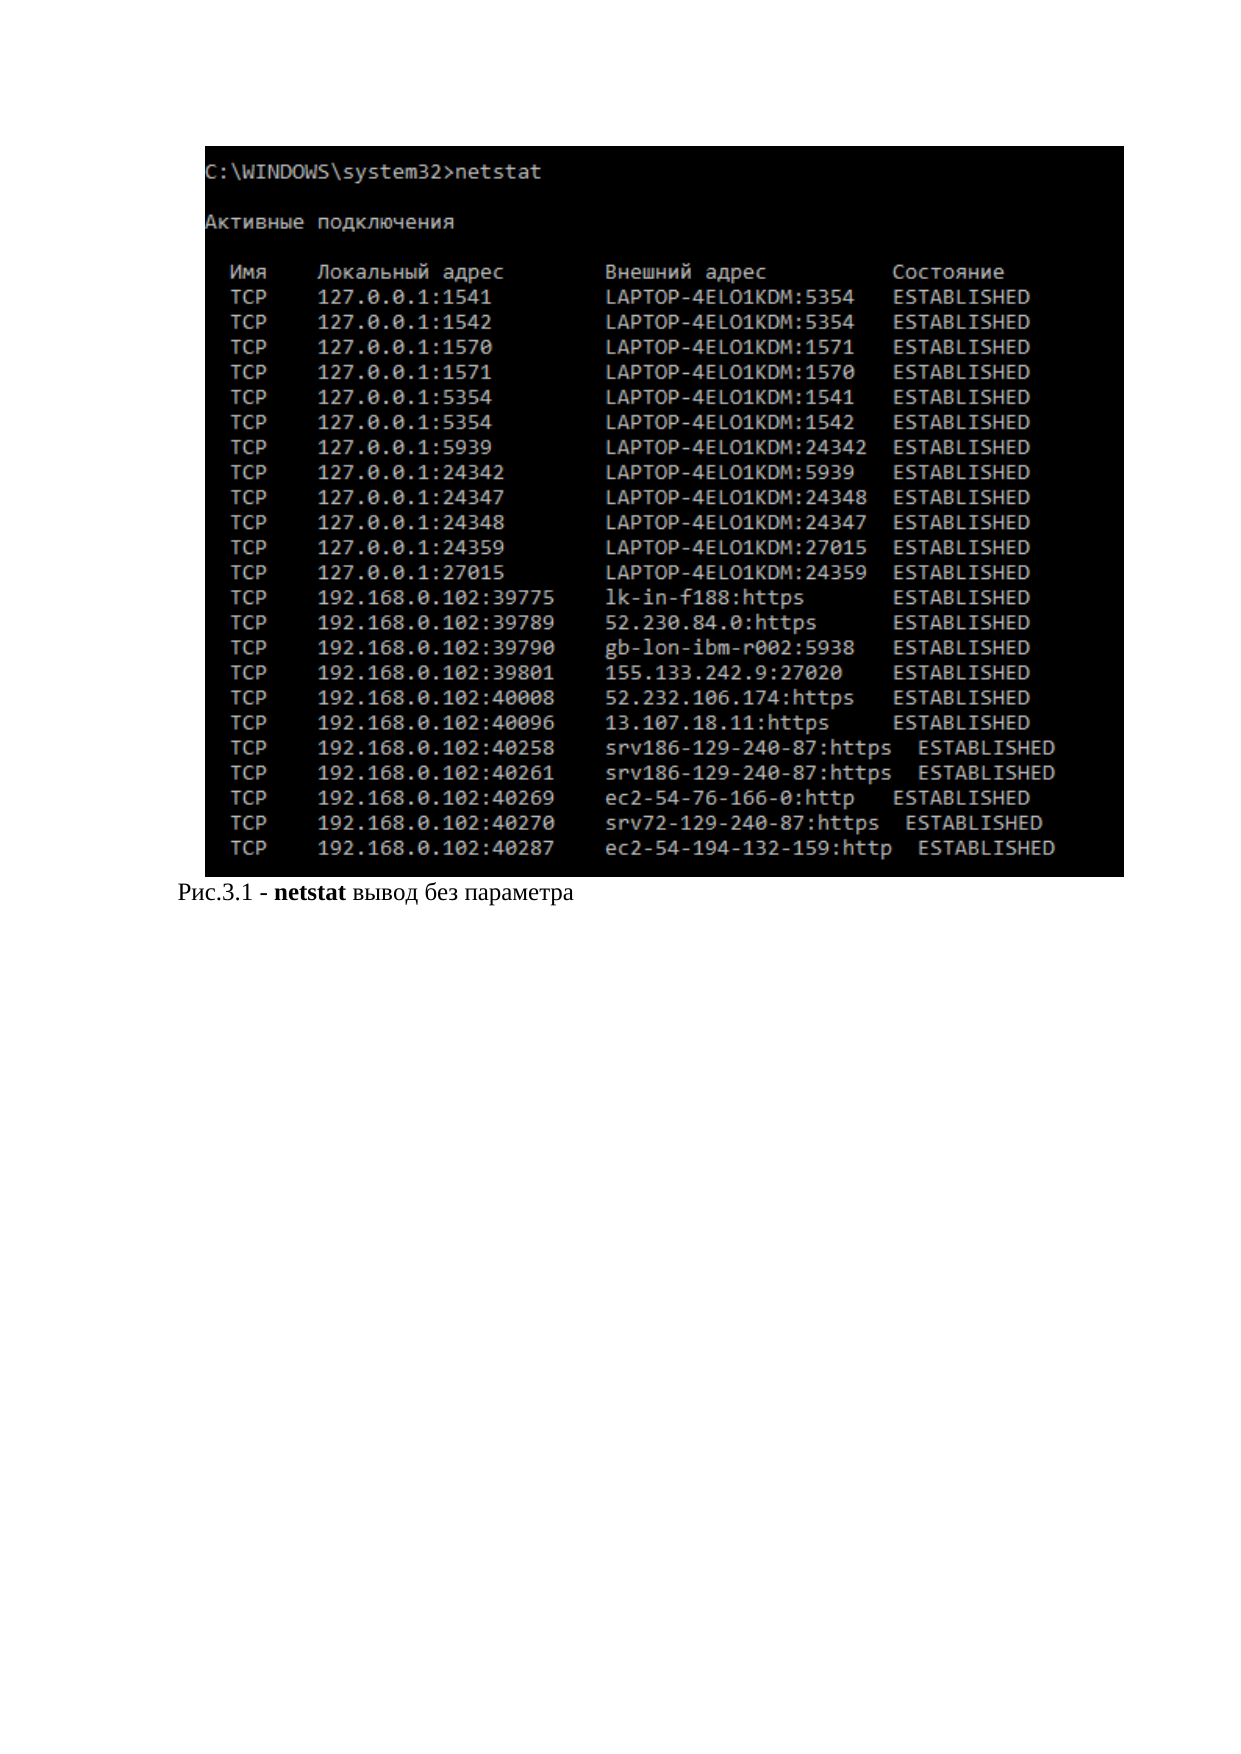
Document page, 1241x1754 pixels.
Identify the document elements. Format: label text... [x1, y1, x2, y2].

picture [205, 146, 1124, 877]
text Рис.3.1 - netstat вывод без параметра [177, 877, 1152, 905]
